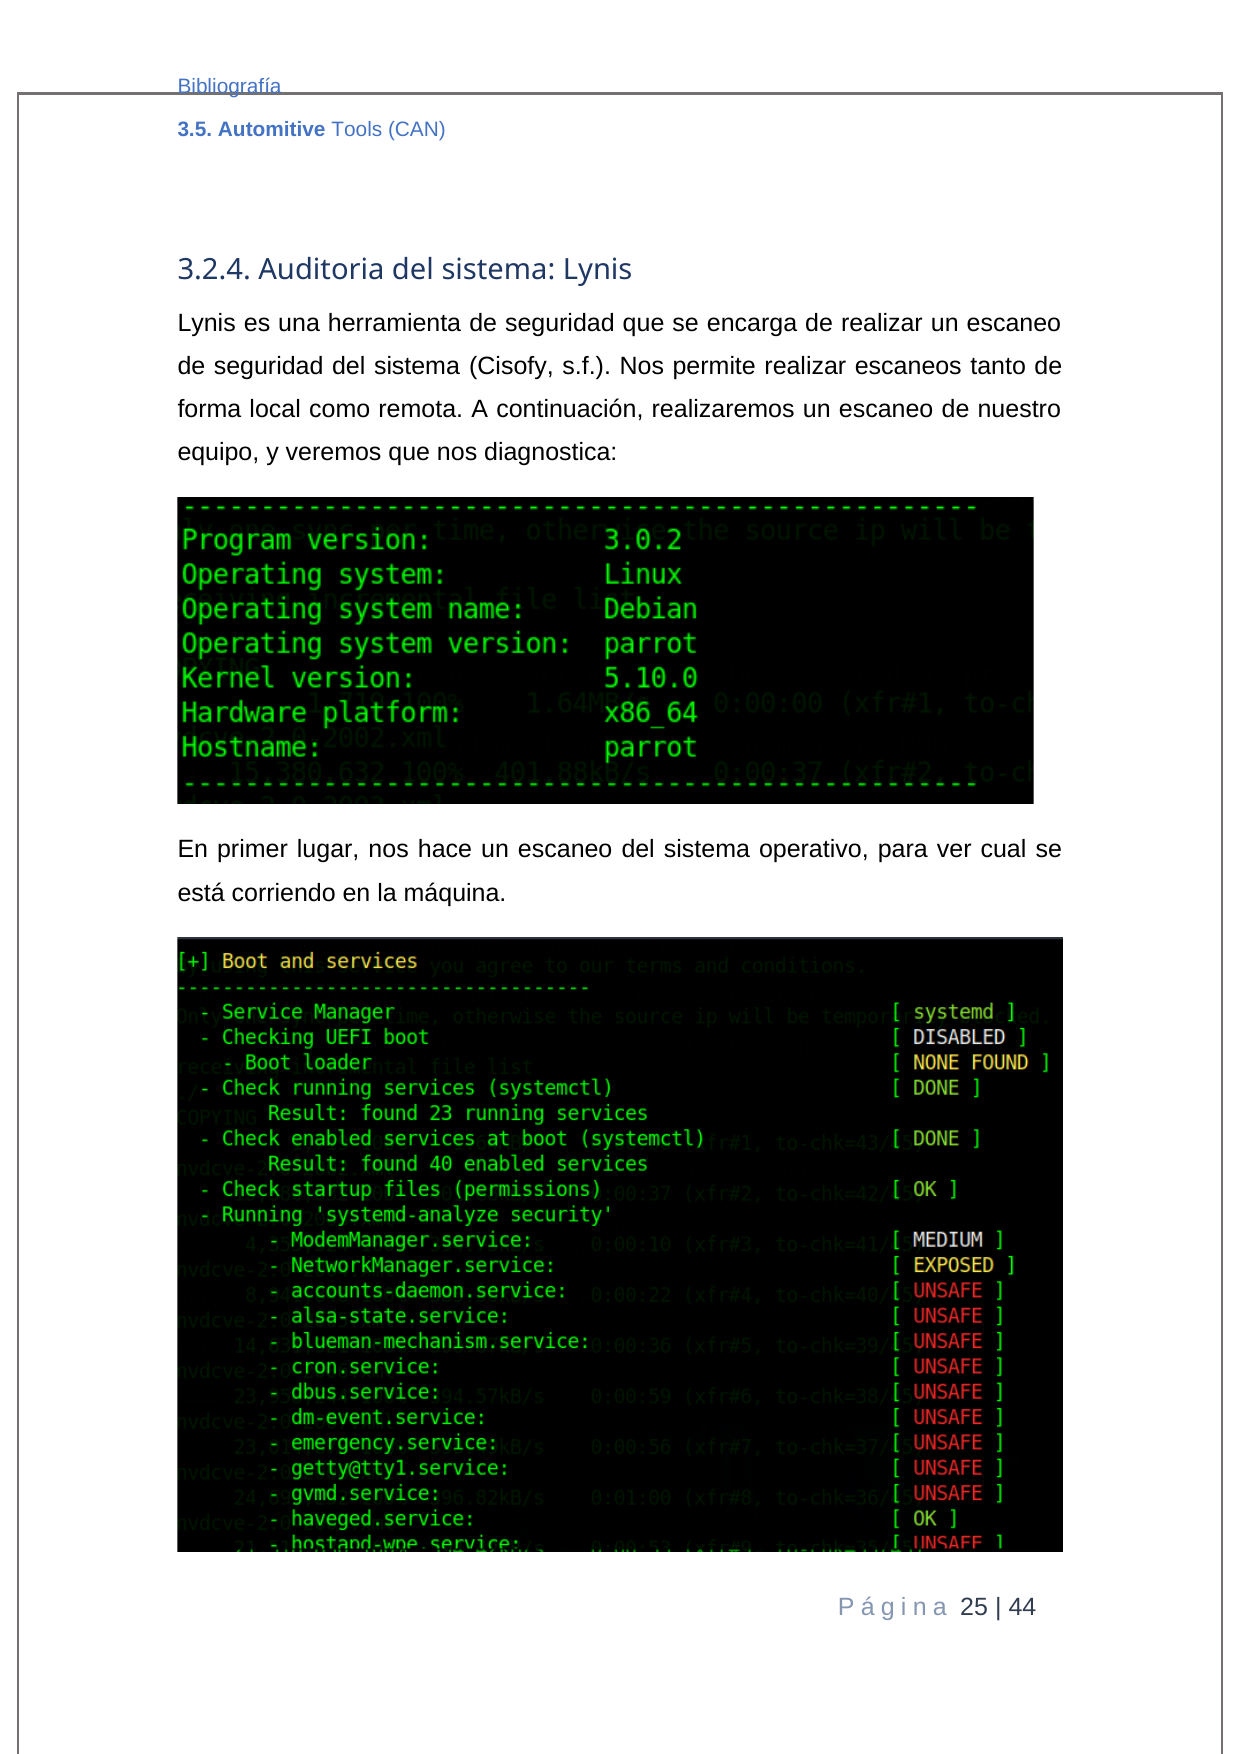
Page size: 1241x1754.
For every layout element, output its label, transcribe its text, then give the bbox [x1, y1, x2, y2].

text Lynis es una herramienta de seguridad que se encarga de realizar un escaneo de seguridad del sistema . Nos permite realizar escaneos tanto de forma local como remota. A continuación, realizaremos un escaneo de nuestro equipo, y veremos que nos diagnostica: [177, 308, 1063, 466]
picture [177, 937, 1063, 1552]
subtitle 3.2.4. Auditoria del sistema: Lynis [177, 248, 1063, 288]
text En primer lugar, nos hace un escaneo del sistema operativo, para ver cual se está corriendo en la máquina. [177, 834, 1063, 906]
picture [177, 497, 1034, 804]
